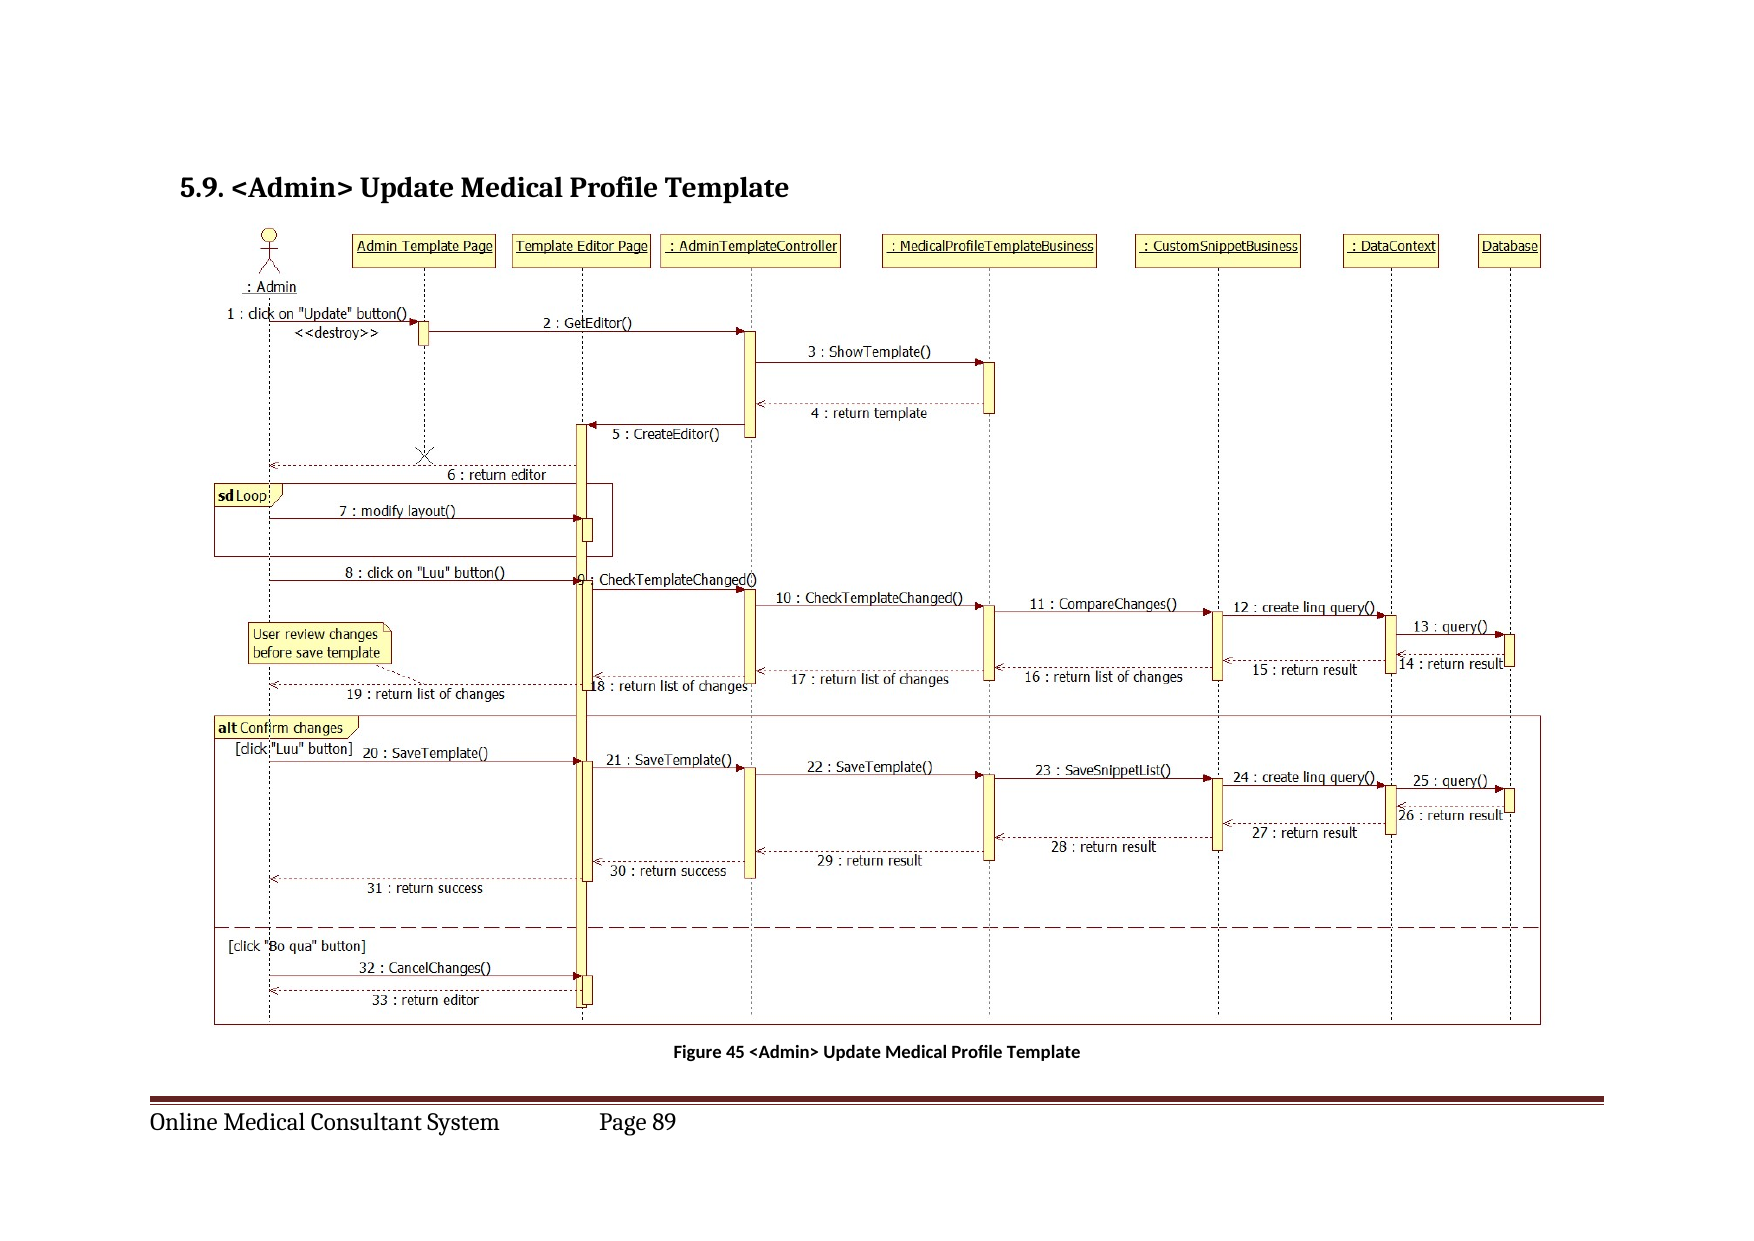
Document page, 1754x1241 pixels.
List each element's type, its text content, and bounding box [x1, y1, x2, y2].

subtitle <Admin> Update Medical Profile Template [180, 171, 1604, 204]
text Figure <Admin> Update Medical Profile Template [150, 1040, 1604, 1063]
picture [196, 209, 1558, 1041]
